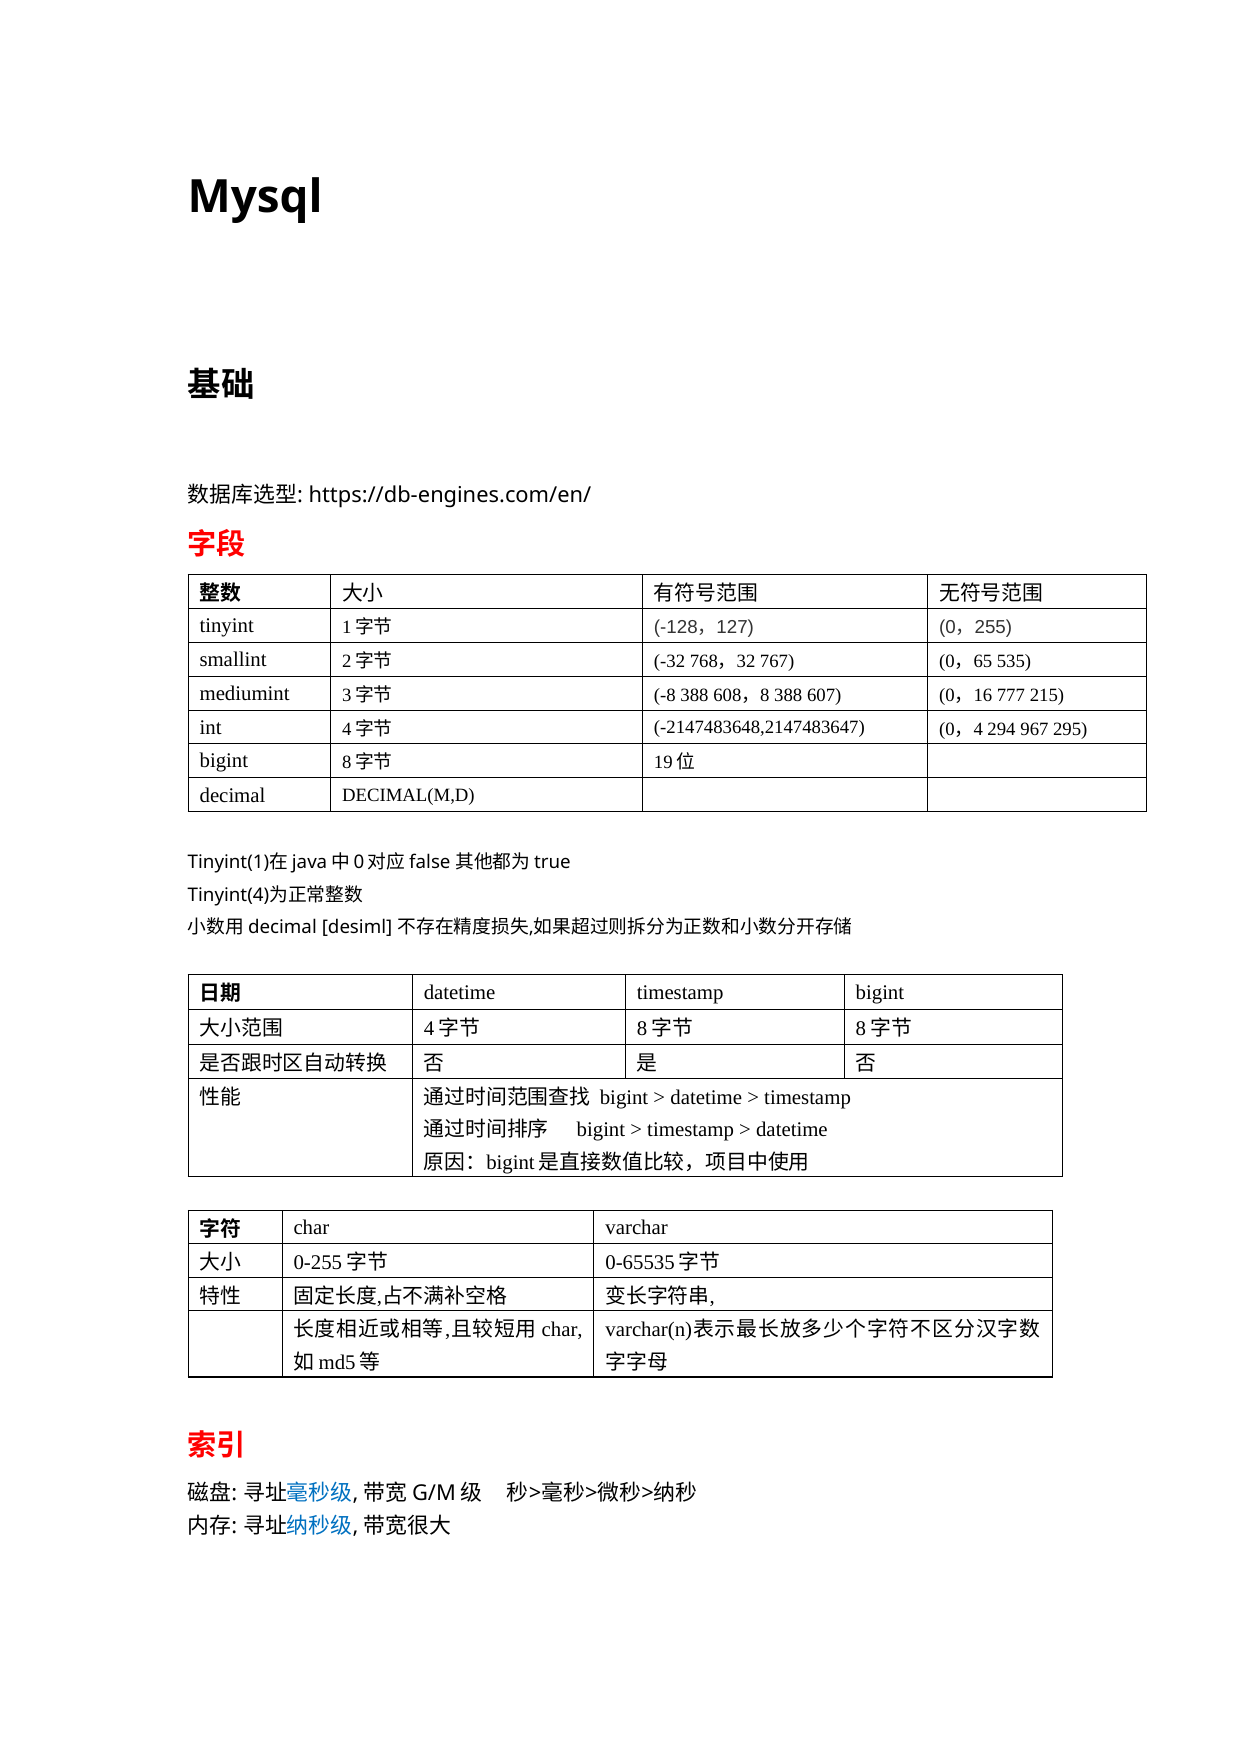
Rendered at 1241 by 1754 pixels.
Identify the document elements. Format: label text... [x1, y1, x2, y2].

table_cell 1字节 [331, 609, 642, 642]
table_cell (0，65 535) [928, 643, 1146, 676]
table_cell smallint [189, 643, 330, 676]
text 数据库选型: https://db-engines.com/en/ [187, 476, 1053, 509]
table_cell 是 [626, 1045, 844, 1078]
table_cell [928, 778, 1146, 811]
table_cell decimal [189, 778, 330, 811]
table_cell 4字节 [331, 711, 642, 743]
table_cell 性能 [189, 1079, 412, 1176]
table_header 字符 [189, 1211, 282, 1243]
table_cell (-2147483648,2147483647) [643, 711, 927, 743]
table_cell [643, 778, 927, 811]
table_header char [283, 1211, 593, 1243]
text 字段 [187, 509, 1053, 574]
table_header 大小 [331, 575, 642, 608]
table_cell DECIMAL(M,D) [331, 778, 642, 811]
table_cell 通过时间范围查找 bigint > datetime > timestamp 通过时间排序 bigint > timestamp > datetime 原因：bigint是直接数值比较，项目中使用 [413, 1079, 1062, 1176]
table_cell 8字节 [845, 1010, 1062, 1044]
text 索引 [187, 1410, 1053, 1475]
table_cell 变长字符串, [594, 1278, 1052, 1310]
subtitle Mysql [187, 162, 1053, 227]
table_cell [189, 1311, 282, 1376]
table_cell 0-65535字节 [594, 1244, 1052, 1277]
table_cell (-32 768，32 767) [643, 643, 927, 676]
table_cell 8字节 [626, 1010, 844, 1044]
table_cell bigint [189, 744, 330, 777]
table_cell 2字节 [331, 643, 642, 676]
table_cell 否 [845, 1045, 1062, 1078]
table_cell (0，255) [928, 609, 1146, 642]
table_cell 是否跟时区自动转换 [189, 1045, 412, 1078]
text Tinyint(4)为正常整数 [187, 877, 1053, 909]
text 小数用 decimal [desiml] 不存在精度损失,如果超过则拆分为正数和小数分开存储 [187, 909, 1053, 942]
table_cell varchar(n)表示最长放多少个字符不区分汉字数字字母 [594, 1311, 1052, 1376]
table_cell 4字节 [413, 1010, 625, 1044]
table_cell 特性 [189, 1278, 282, 1310]
table_header 日期 [189, 975, 412, 1009]
table_header datetime [413, 975, 625, 1009]
table_cell int [189, 711, 330, 743]
text Tinyint(1)在java中0对应false 其他都为true [187, 844, 1053, 877]
table_header varchar [594, 1211, 1052, 1243]
table_cell 大小范围 [189, 1010, 412, 1044]
table_cell 8字节 [331, 744, 642, 777]
table_cell 固定长度,占不满补空格 [283, 1278, 593, 1310]
table_cell (-128，127) [643, 609, 927, 642]
text 内存: 寻址纳秒级, 带宽很大 [187, 1507, 1053, 1540]
table_cell 19位 [643, 744, 927, 777]
table_cell 长度相近或相等,且较短用char,如md5等 [283, 1311, 593, 1376]
table_cell 0-255字节 [283, 1244, 593, 1277]
table_header bigint [845, 975, 1062, 1009]
table_header 无符号范围 [928, 575, 1146, 608]
table_cell tinyint [189, 609, 330, 642]
subtitle 基础 [187, 349, 1053, 414]
table_cell [928, 744, 1146, 777]
table_header timestamp [626, 975, 844, 1009]
table_cell (0，4 294 967 295) [928, 711, 1146, 743]
table_cell 大小 [189, 1244, 282, 1277]
table_header 有符号范围 [643, 575, 927, 608]
table_cell mediumint [189, 677, 330, 710]
table_cell 否 [413, 1045, 625, 1078]
text 磁盘: 寻址毫秒级, 带宽G/M级 秒>毫秒>微秒>纳秒 [187, 1475, 1053, 1507]
table_cell (0，16 777 215) [928, 677, 1146, 710]
table_cell (-8 388 608，8 388 607) [643, 677, 927, 710]
table_cell 3字节 [331, 677, 642, 710]
table_header 整数 [189, 575, 330, 608]
